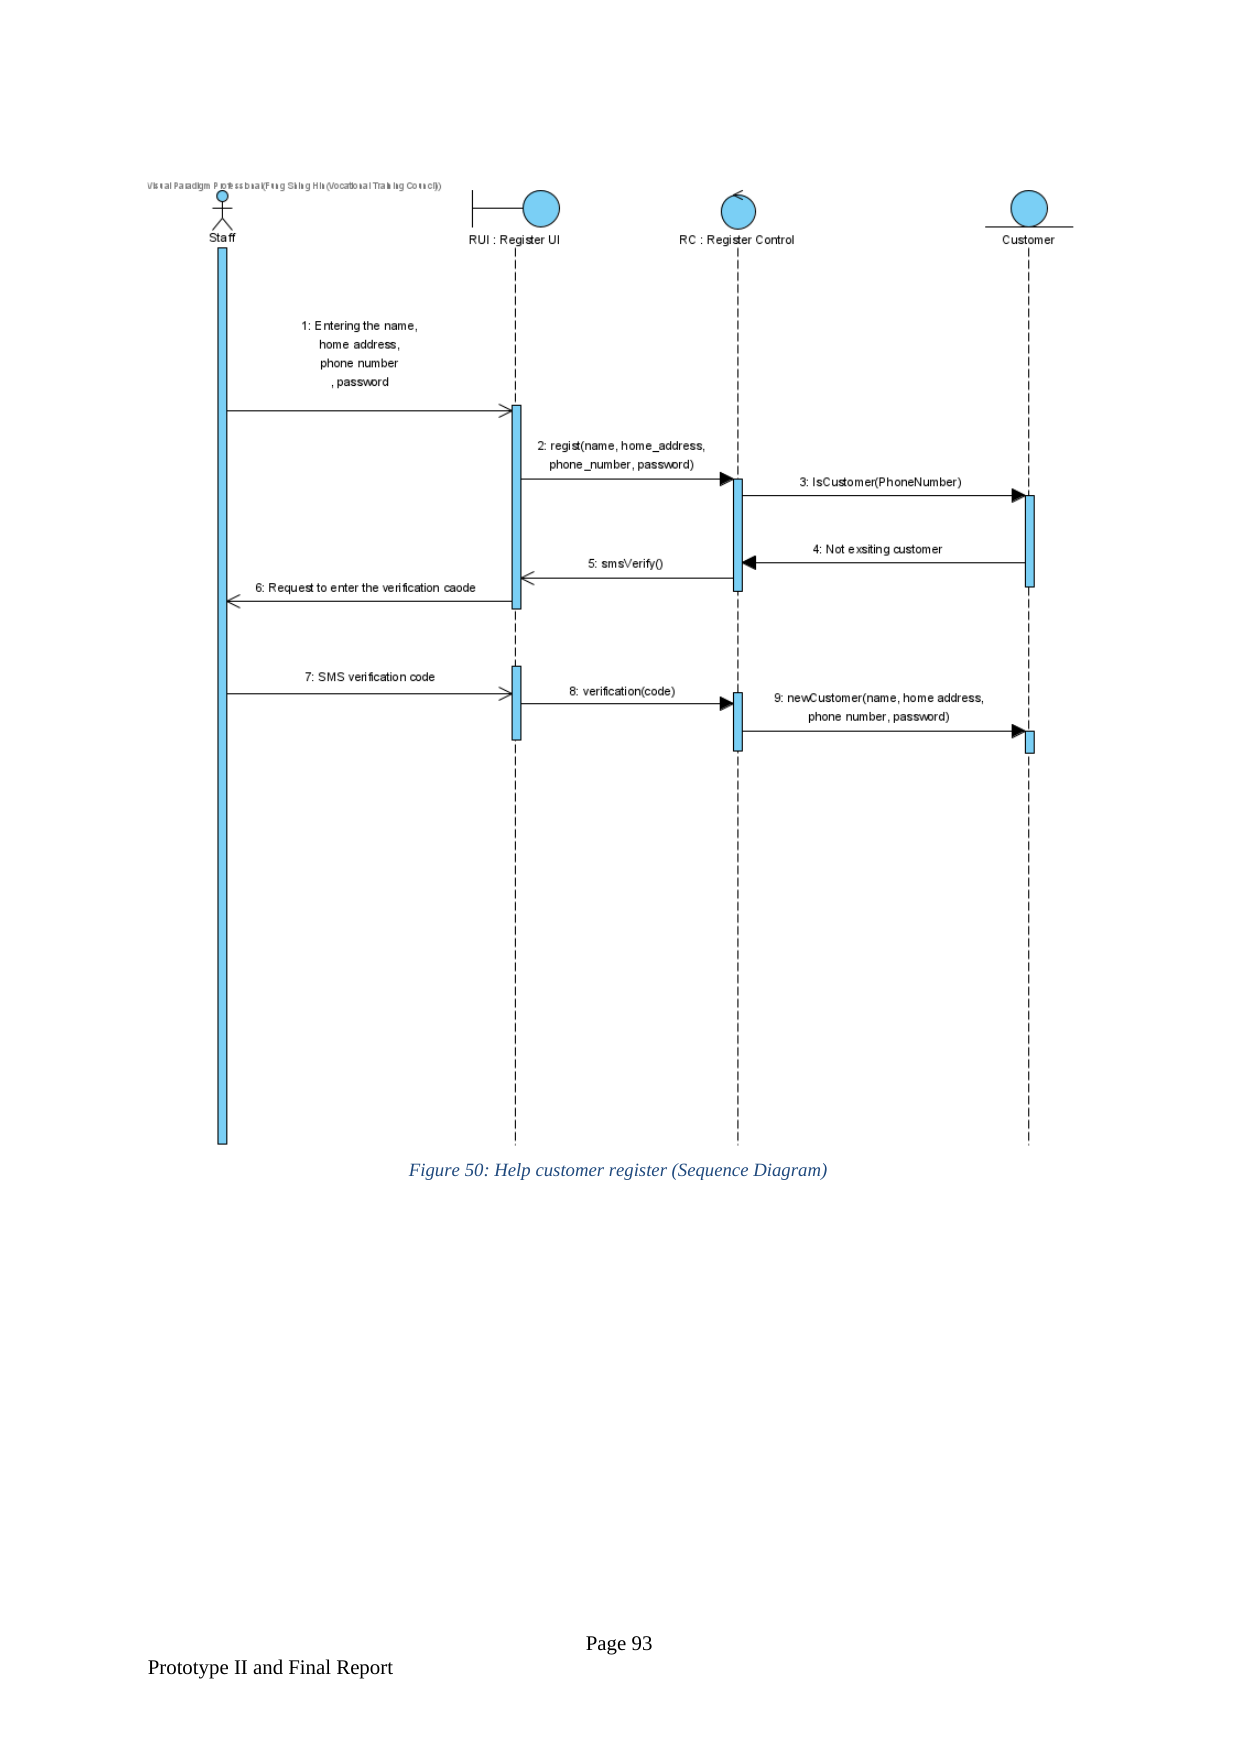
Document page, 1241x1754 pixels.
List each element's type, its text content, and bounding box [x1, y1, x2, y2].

picture [147, 178, 1091, 1159]
